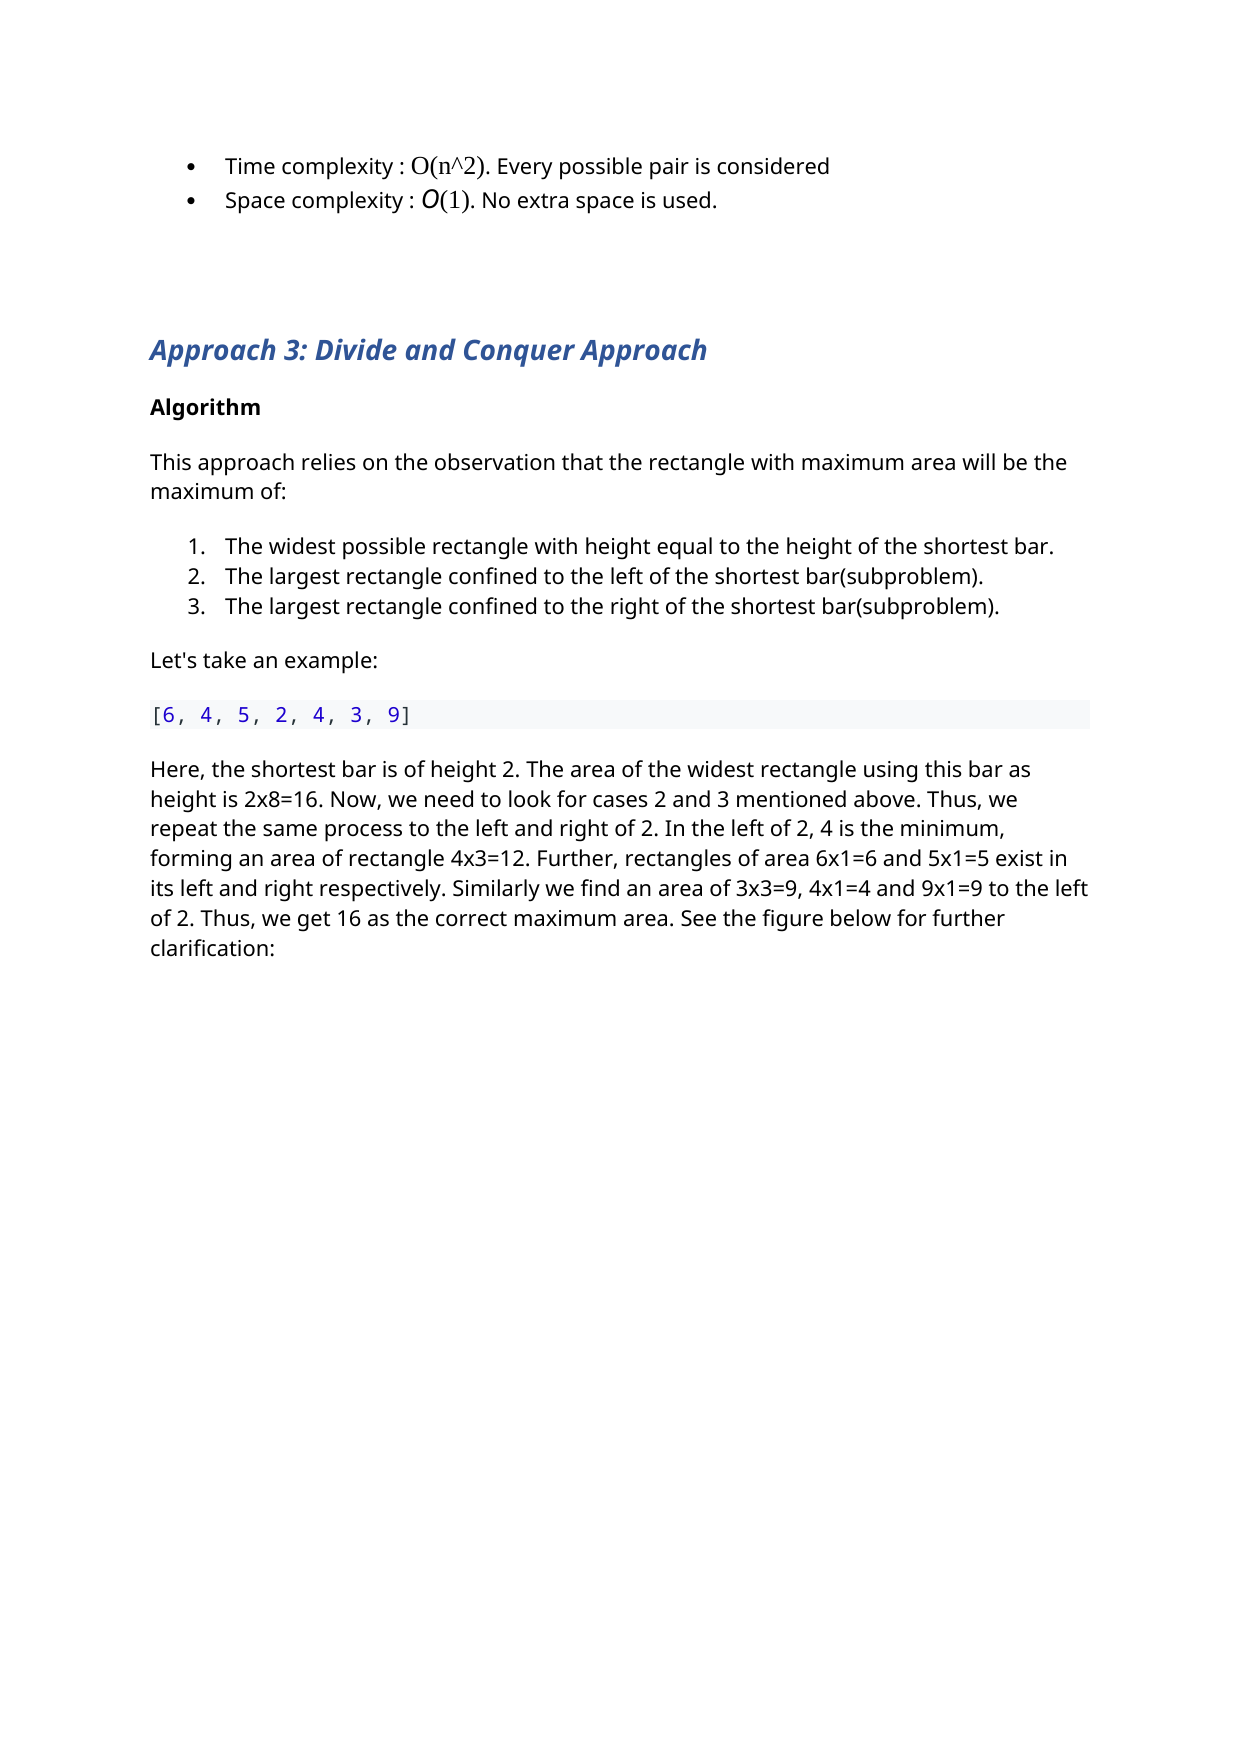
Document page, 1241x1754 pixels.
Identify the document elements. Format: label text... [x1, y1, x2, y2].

list The largest rectangle confined to the right of the shortest bar(subproblem). [187, 591, 1090, 621]
list Space complexity : O(1). No extra space is used. [187, 181, 1090, 216]
list The widest possible rectangle with height equal to the height of the shortest bar. [187, 531, 1090, 561]
text [6, 4, 5, 2, 4, 3, 9] [150, 700, 1090, 729]
subtitle Approach 3: Divide and Conquer Approach [150, 330, 1090, 368]
list The largest rectangle confined to the left of the shortest bar(subproblem). [187, 561, 1090, 591]
text This approach relies on the observation that the rectangle with maximum area will be the maximum of: [150, 447, 1090, 506]
text Here, the shortest bar is of height 2. The area of the widest rectangle using this bar as height is 2x8=16. Now, we need to look for cases 2 and 3 mentioned above. Thus, we repeat the same process to the left and right of 2. In the left of 2, 4 is the minimum, forming an area of rectangle 4x3=12. Further, rectangles of area 6x1=6 and 5x1=5 exist in its left and right respectively. Similarly we find an area of 3x3=9, 4x1=4 and 9x1=9 to the left of 2. Thus, we get 16 as the correct maximum area. See the figure below for further clarification: [150, 754, 1090, 962]
list Time complexity : O(n^2). Every possible pair is considered [187, 150, 1090, 181]
text Let's take an example: [150, 646, 1090, 675]
text Algorithm [150, 392, 1090, 422]
